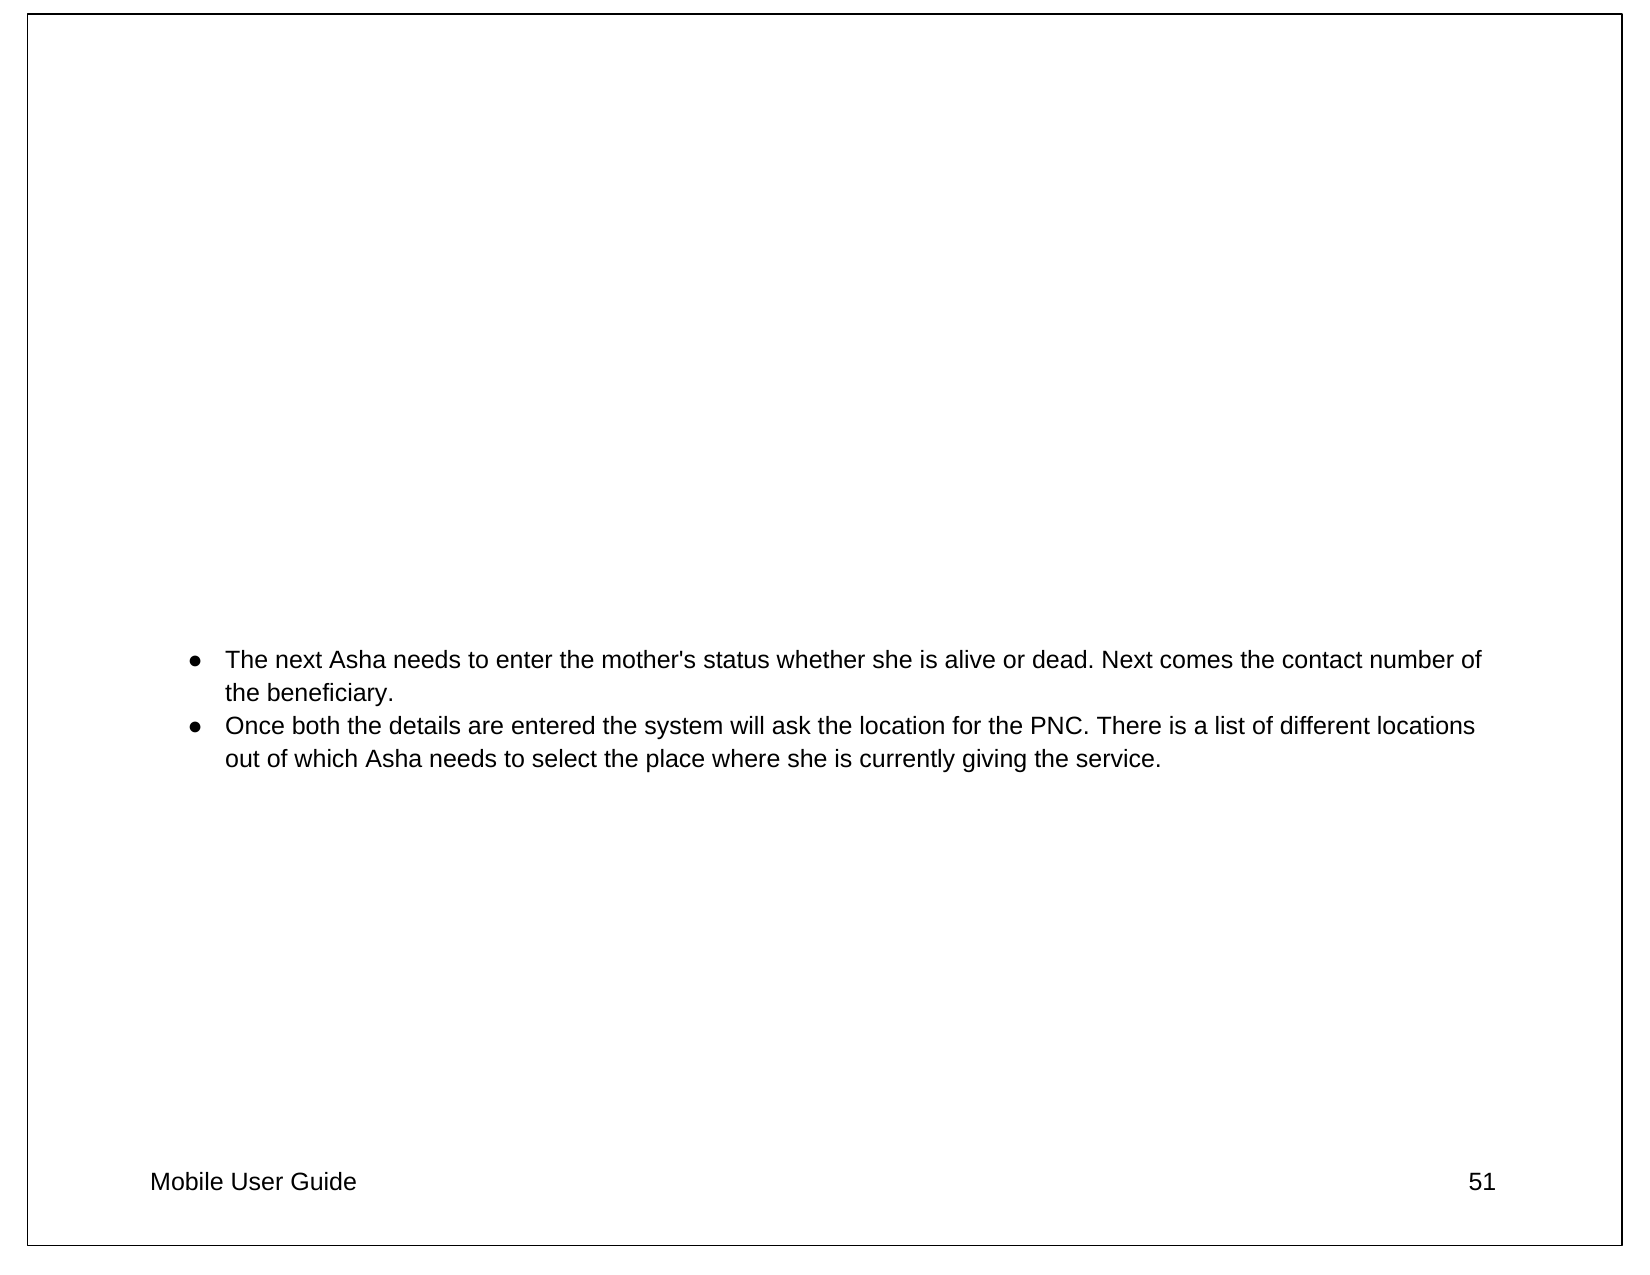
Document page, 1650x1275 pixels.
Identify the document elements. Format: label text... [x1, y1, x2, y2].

list Once both the details are entered the system will ask the location for the PNC. There is a list of different locations out of which Asha needs to select the place where she is currently giving the service. [187, 711, 1500, 773]
list The next Asha needs to enter the mother's status whether she is alive or dead. Next comes the contact number of the beneficiary. [187, 645, 1500, 707]
